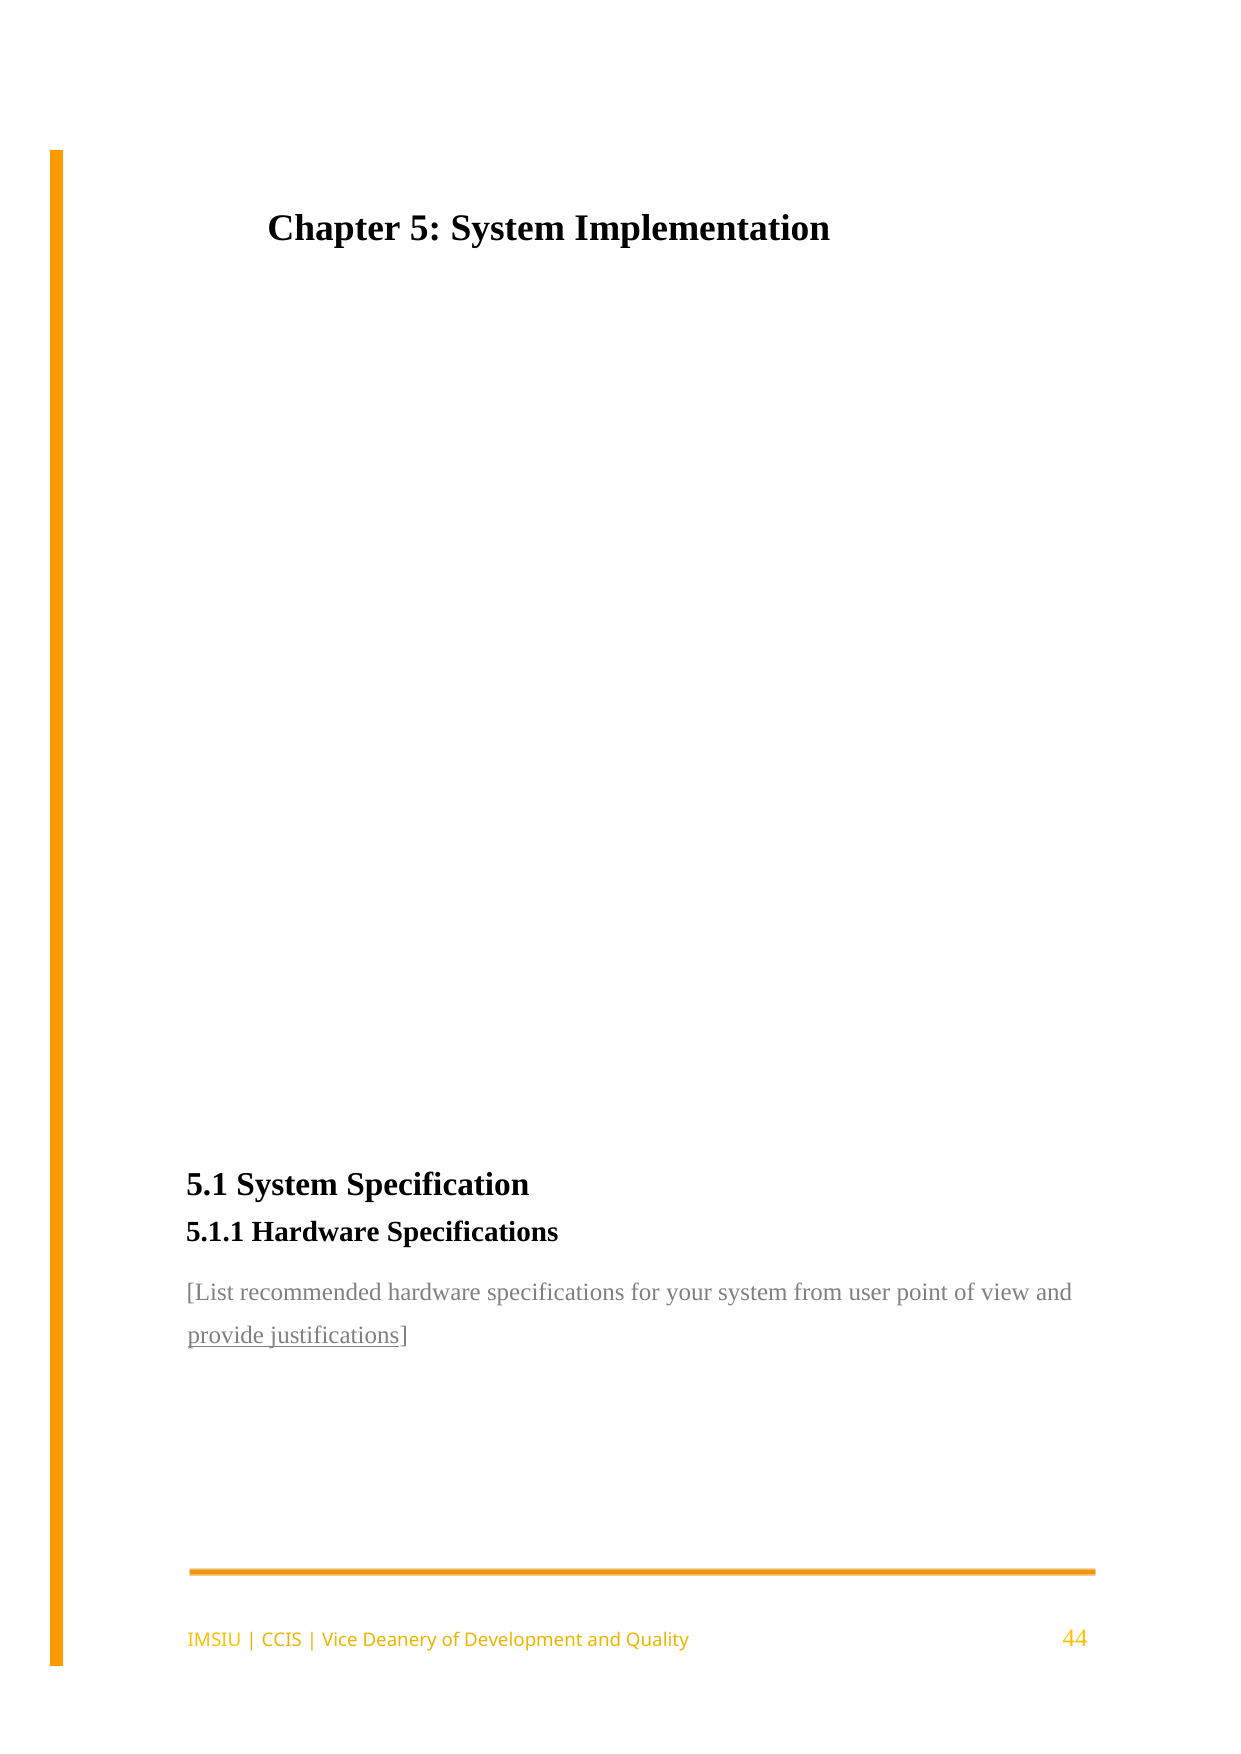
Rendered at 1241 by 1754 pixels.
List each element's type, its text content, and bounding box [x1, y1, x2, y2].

text 5.1.1 Hardware Specifications [186, 1214, 1092, 1248]
text 5.1 System Specification [186, 1164, 1092, 1202]
picture [187, 1567, 1100, 1576]
text [List recommended hardware specifications for your system from user point of view and provide justifications] [186, 1277, 1090, 1349]
subtitle Chapter 5: System Implementation [187, 206, 910, 249]
